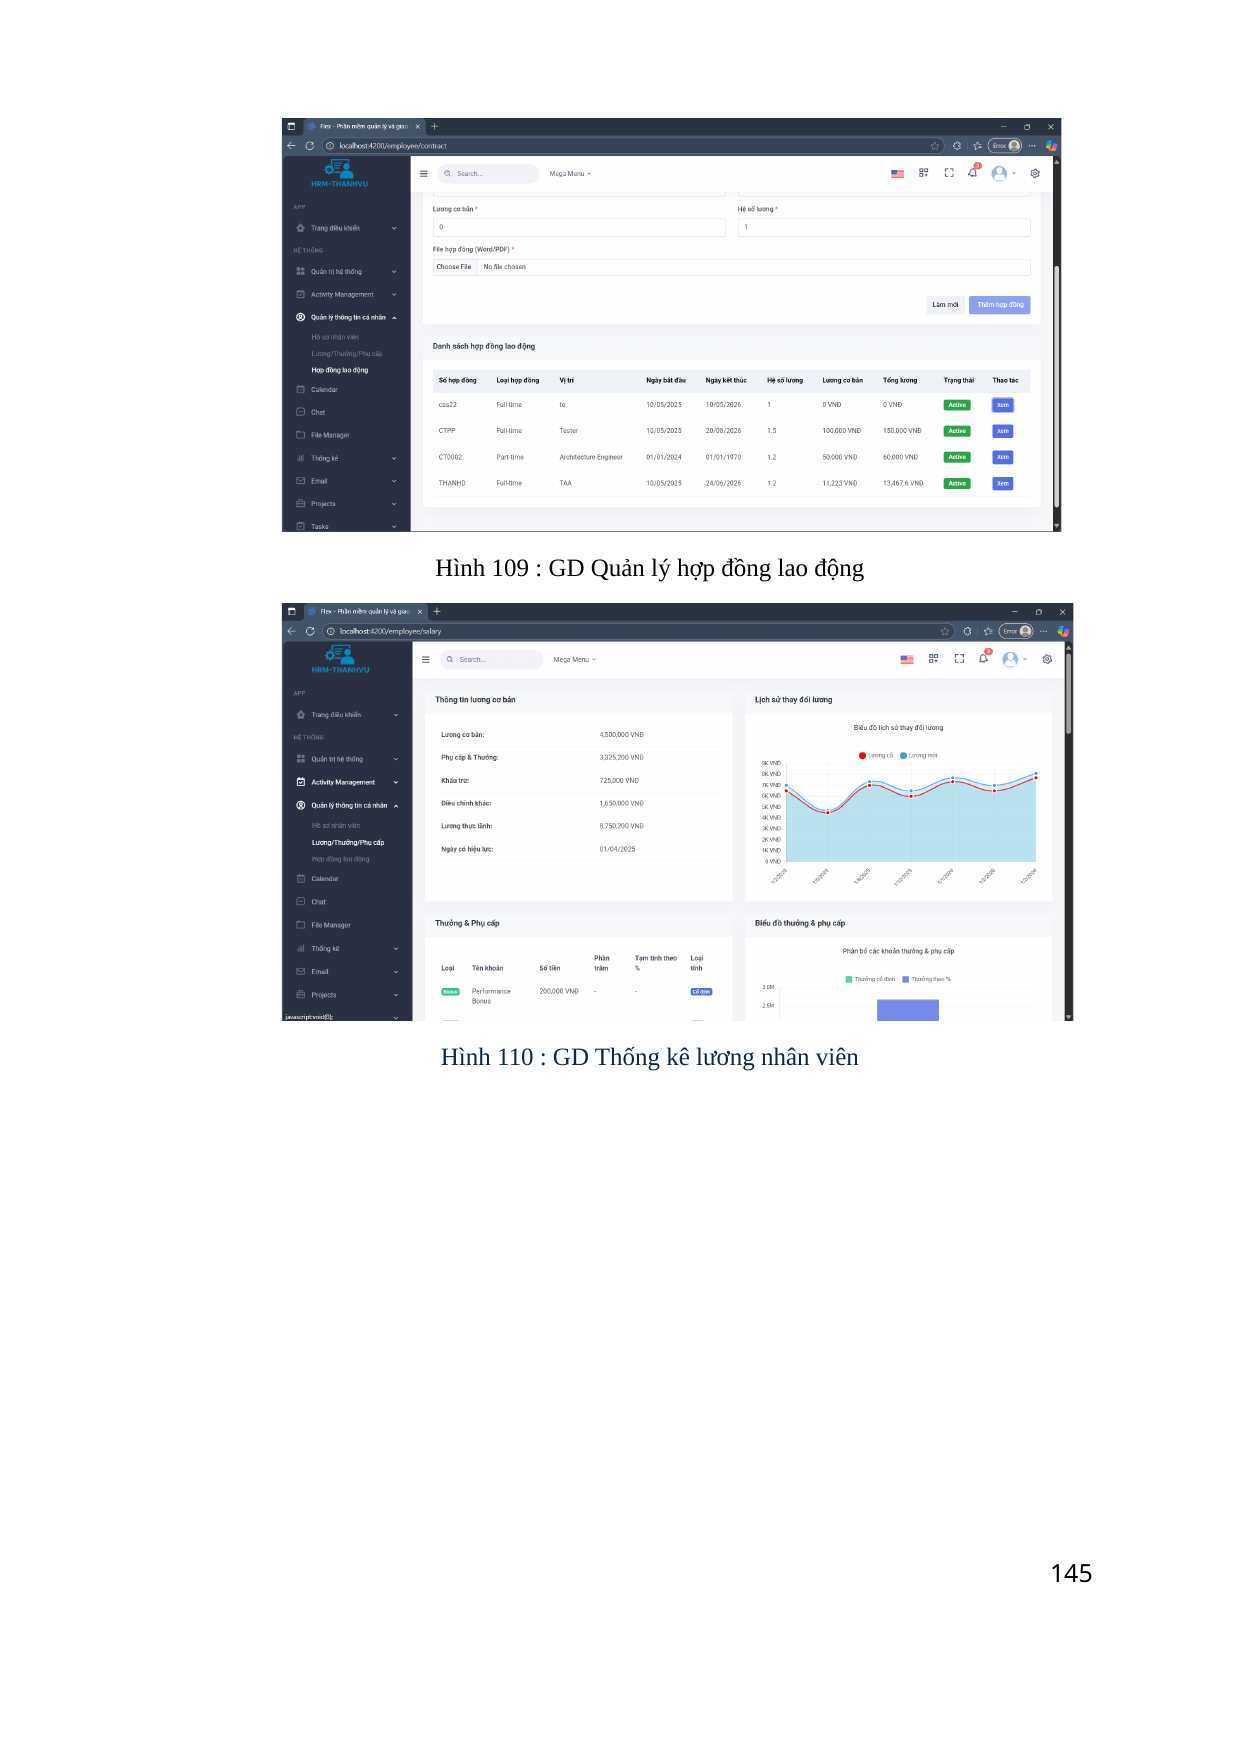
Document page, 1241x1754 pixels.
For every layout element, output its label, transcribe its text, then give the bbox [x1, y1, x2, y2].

picture [281, 118, 1062, 532]
picture [281, 603, 1074, 1021]
text Hình 110 : GD Thống kê lương nhân viên [207, 1042, 1092, 1071]
text Hình 109 : GD Quản lý hợp đồng lao động [207, 553, 1092, 582]
